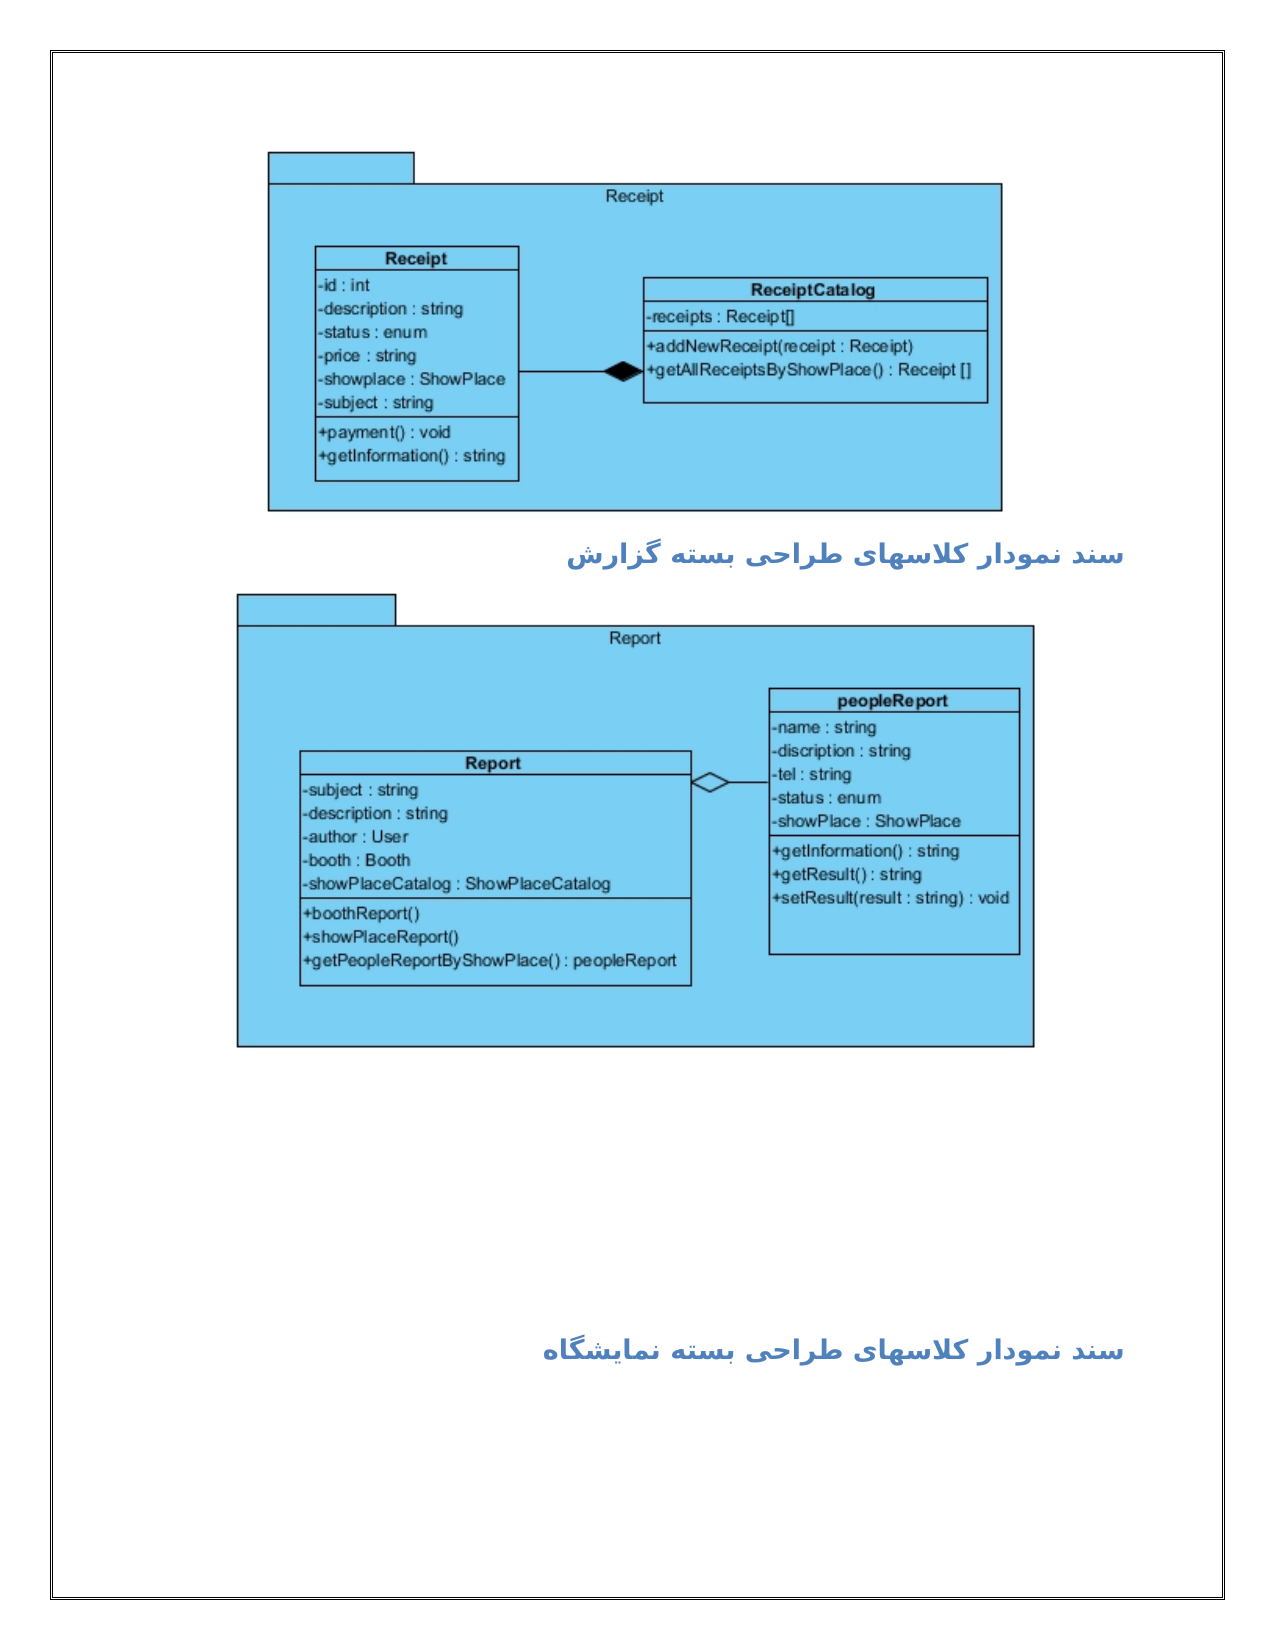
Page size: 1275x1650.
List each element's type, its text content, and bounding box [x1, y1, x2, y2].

picture [265, 150, 1009, 518]
subtitle سند نمودار کلاس‏های طراحی بسته نمایشگاه [150, 1334, 1125, 1366]
picture [234, 591, 1041, 1054]
subtitle سند نمودار کلاس‏های طراحی بسته گزارش [150, 539, 1125, 570]
